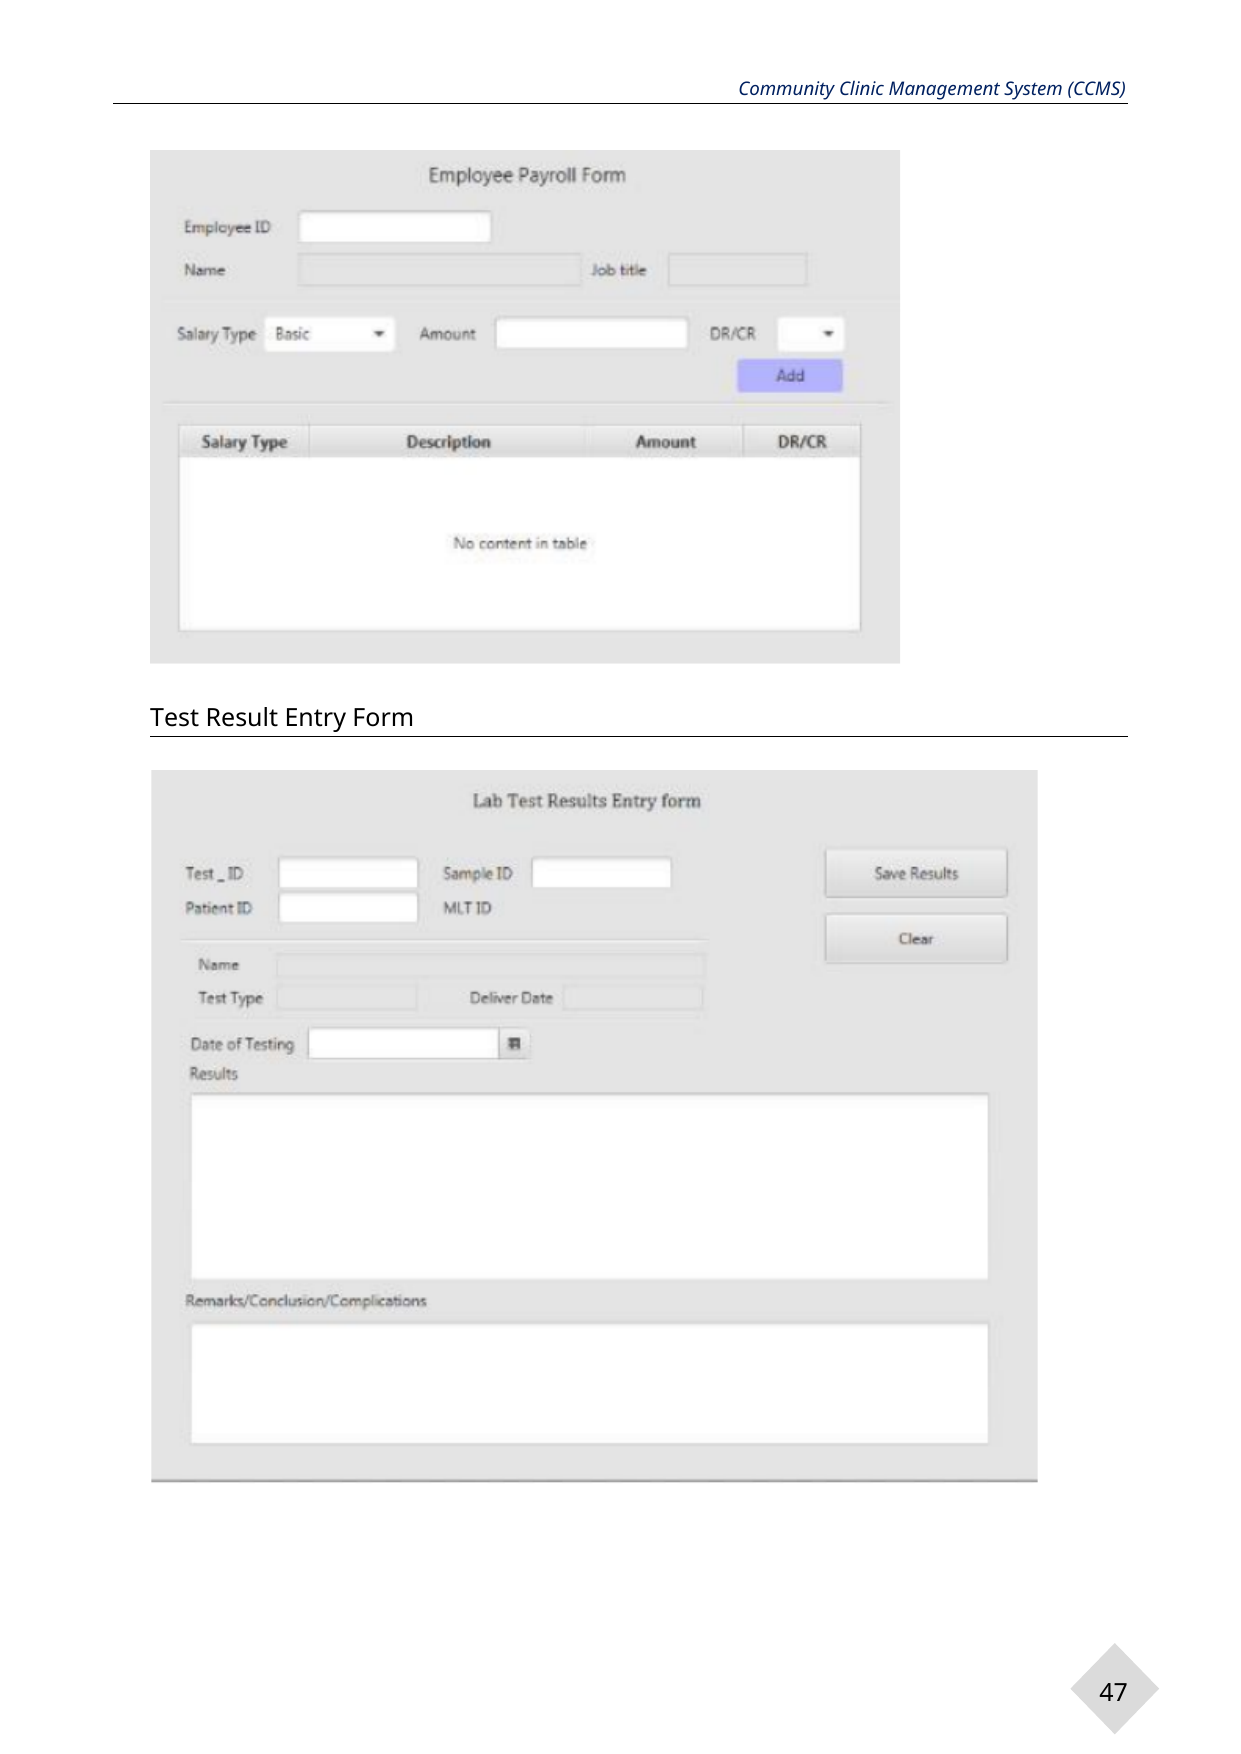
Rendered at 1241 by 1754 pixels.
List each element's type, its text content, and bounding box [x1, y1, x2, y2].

picture [150, 150, 901, 667]
text Test Result Entry Form [150, 700, 1128, 736]
picture [150, 770, 1038, 1484]
